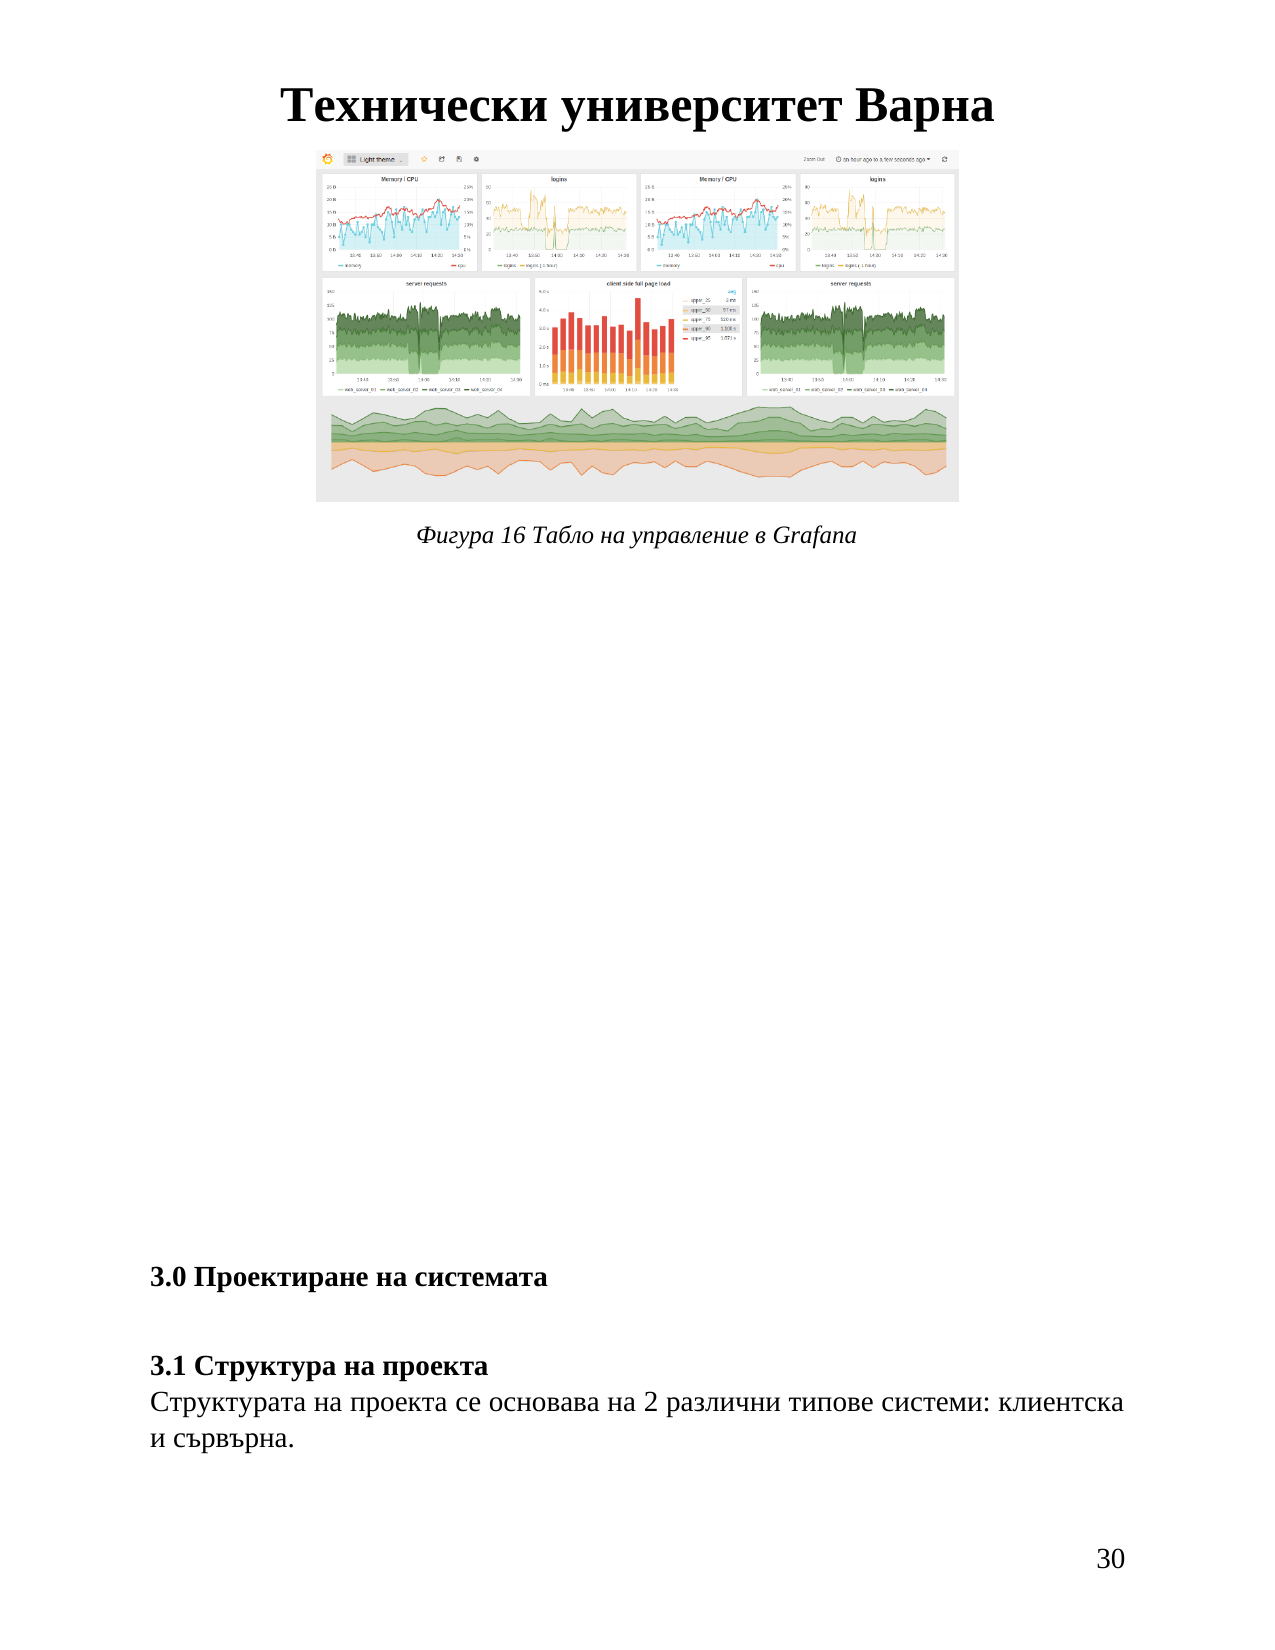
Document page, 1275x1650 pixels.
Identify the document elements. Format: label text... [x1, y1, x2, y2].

picture [316, 150, 959, 502]
text Фигура 16 Табло на управление в Grafana [150, 521, 1125, 549]
subtitle 3.0 Проектиране на системата [150, 1259, 1125, 1293]
subtitle 3.1 Структура на проекта [150, 1348, 1125, 1382]
text Структурата на проекта се основава на 2 различни типове системи: клиентска и сървърна. [150, 1384, 1125, 1454]
